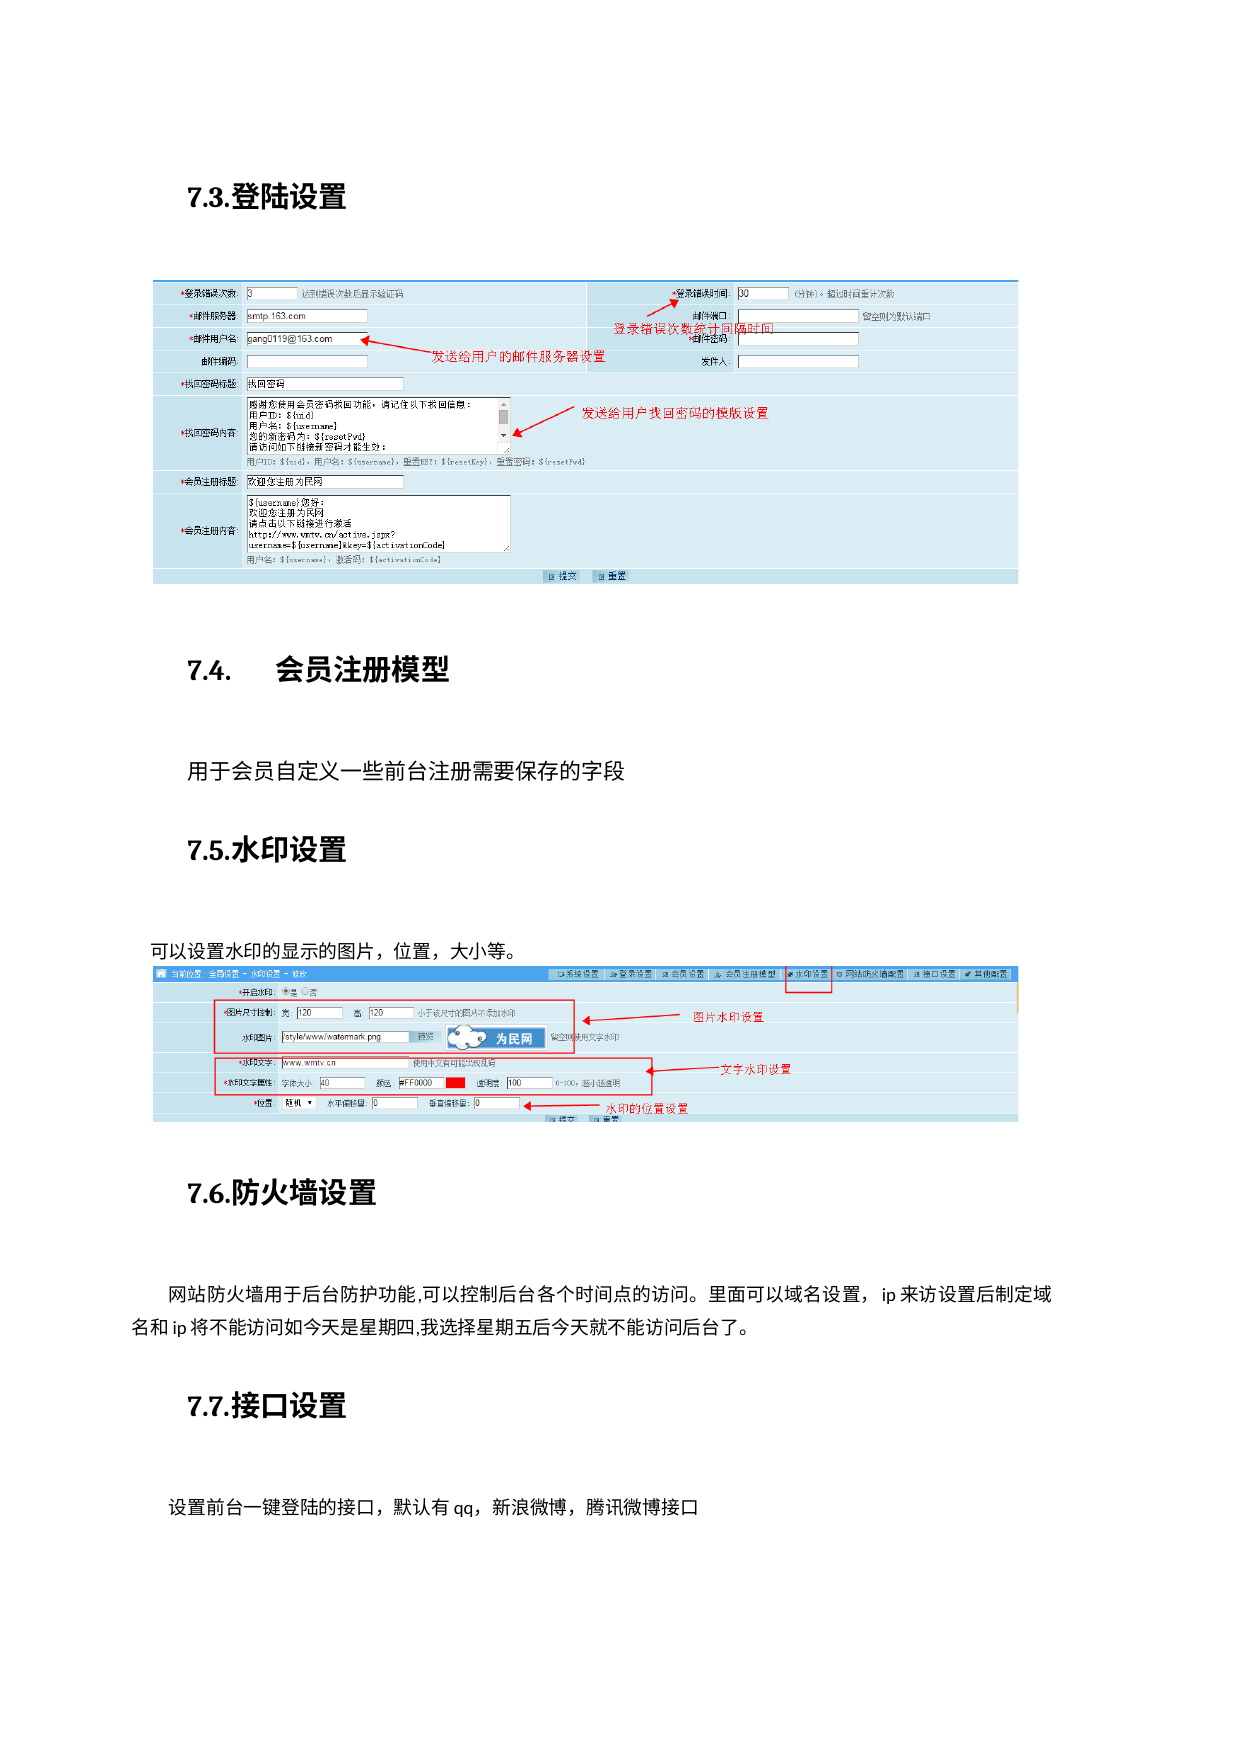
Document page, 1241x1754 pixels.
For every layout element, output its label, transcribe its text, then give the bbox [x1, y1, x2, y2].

text 设置前台一键登陆的接口，默认有qq，新浪微博，腾讯微博接口 [131, 1490, 1053, 1523]
subtitle 防火墙设置 [187, 1158, 1053, 1223]
subtitle 水印设置 [187, 816, 1053, 881]
subtitle 会员注册模型 [187, 635, 1053, 700]
text 用于会员自定义一些前台注册需要保存的字段 [187, 754, 1053, 786]
subtitle 接口设置 [187, 1372, 1053, 1437]
picture [153, 966, 1019, 1122]
text 可以设置水印的显示的图片，位置，大小等。 [131, 934, 1053, 967]
text 网站防火墙用于后台防护功能,可以控制后台各个时间点的访问。里面可以域名设置，ip来访设置后制定域名和ip将不能访问如今天是星期四,我选择星期五后今天就不能访问后台了。 [131, 1277, 1053, 1342]
subtitle 登陆设置 [187, 162, 1053, 227]
picture [153, 280, 1019, 596]
